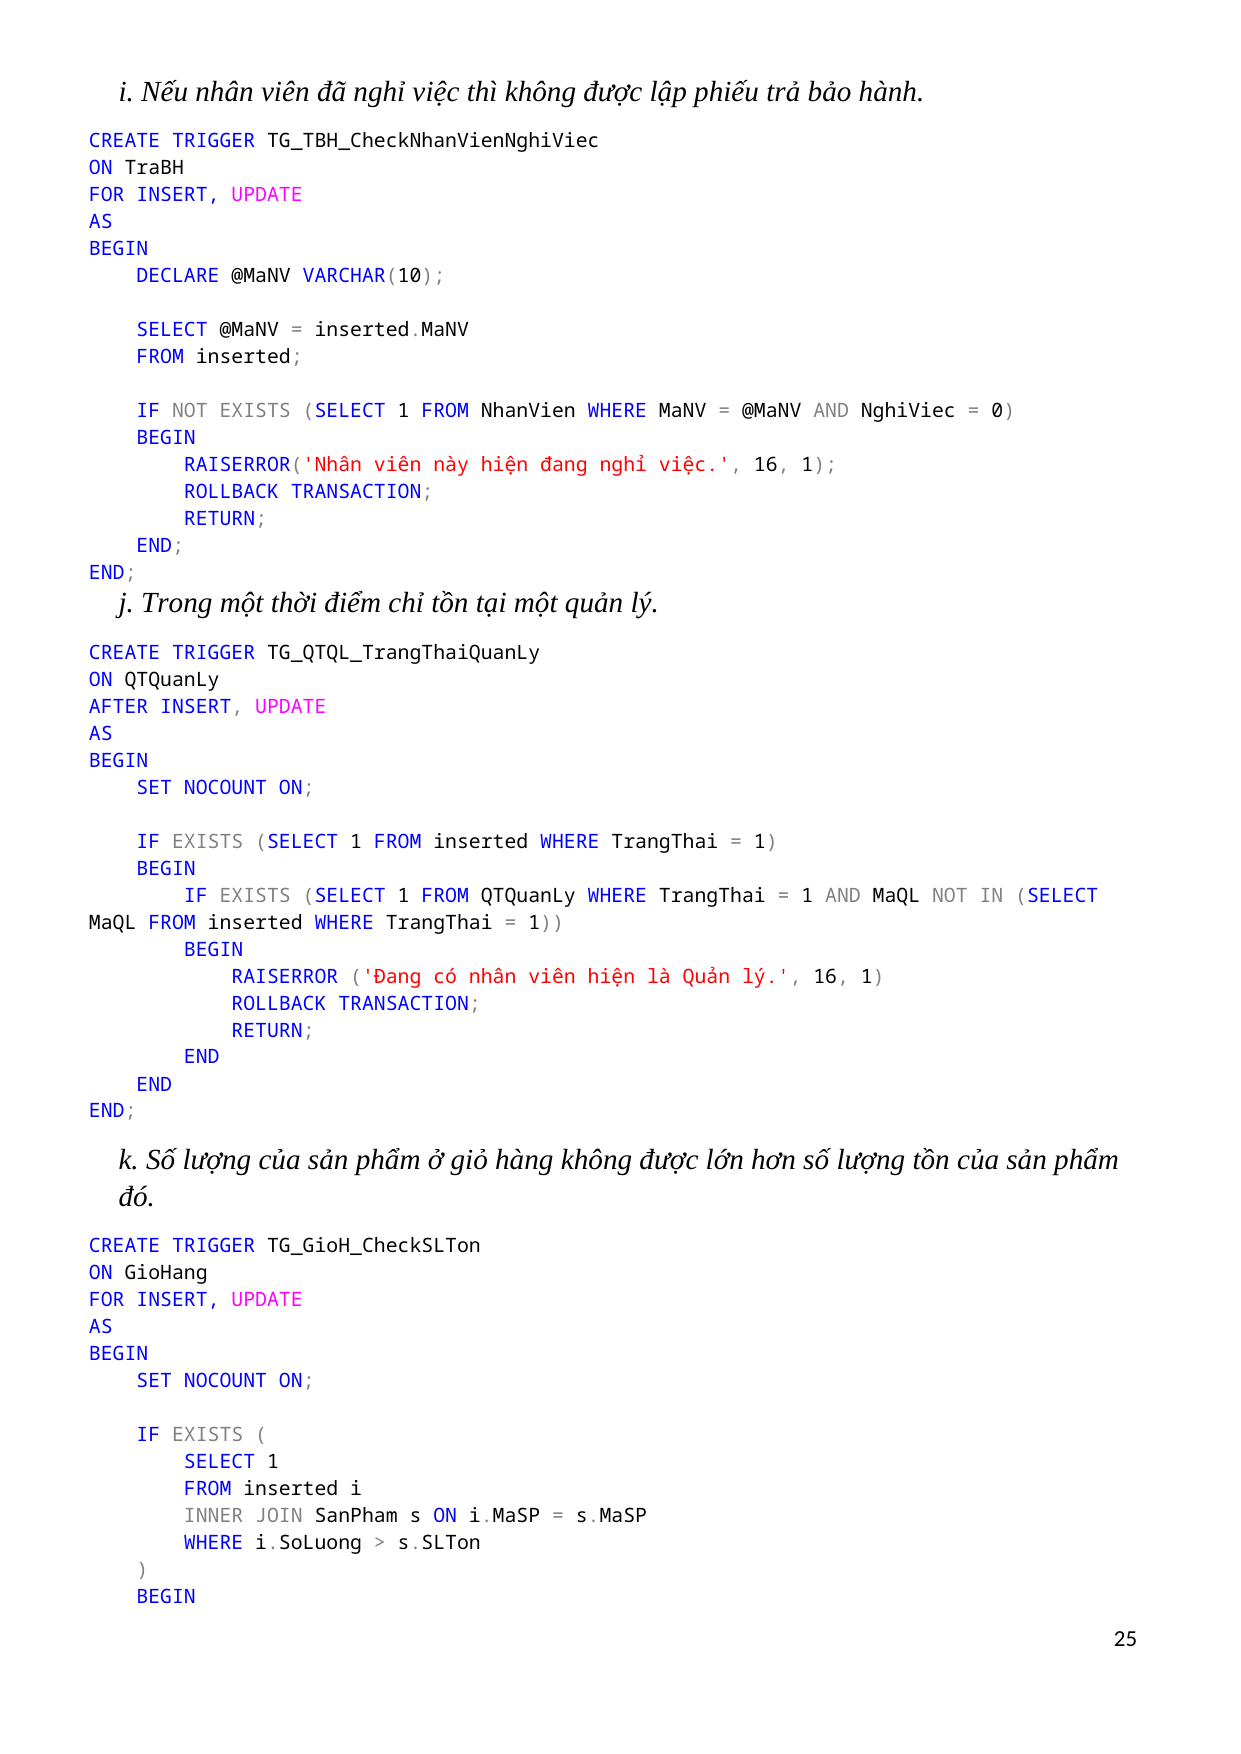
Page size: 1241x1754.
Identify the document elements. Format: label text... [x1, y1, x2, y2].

text SELECT 1 [89, 1447, 1137, 1474]
text FOR INSERT, UPDATE [89, 181, 1137, 208]
text AS [89, 1312, 1137, 1339]
text FOR INSERT, UPDATE [89, 1285, 1137, 1312]
text END; [89, 558, 1137, 585]
text RAISERROR ('Đang có nhân viên hiện là Quản lý.', 16, 1) [89, 962, 1137, 989]
text IF EXISTS ( [89, 1420, 1137, 1447]
text ROLLBACK TRANSACTION; [89, 989, 1137, 1016]
text j. Trong một thời điểm chỉ tồn tại một quản lý. [118, 585, 1137, 619]
text BEGIN [89, 1582, 1137, 1609]
text END [89, 1070, 1137, 1097]
text RAISERROR('Nhân viên này hiện đang nghỉ việc.', 16, 1); [89, 450, 1137, 477]
text ON QTQuanLy [89, 665, 1137, 692]
text SELECT @MaNV = inserted.MaNV [89, 316, 1137, 342]
text RETURN; [89, 1016, 1137, 1043]
text IF EXISTS (SELECT 1 FROM QTQuanLy WHERE TrangThai = 1 AND MaQL NOT IN (SELECT MaQL FROM inserted WHERE TrangThai = 1)) [89, 881, 1137, 935]
text FROM inserted; [89, 342, 1137, 369]
text ON TraBH [89, 154, 1137, 181]
text RETURN; [89, 504, 1137, 531]
text CREATE TRIGGER TG_QTQL_TrangThaiQuanLy [89, 638, 1137, 665]
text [89, 396, 1137, 423]
text IF EXISTS (SELECT 1 FROM inserted WHERE TrangThai = 1) [89, 827, 1137, 854]
text END; [89, 531, 1137, 558]
text BEGIN [89, 1339, 1137, 1366]
text SET NOCOUNT ON; [89, 773, 1137, 800]
text END [89, 1043, 1137, 1070]
text BEGIN [89, 854, 1137, 881]
text BEGIN [89, 234, 1137, 262]
text ON GioHang [89, 1258, 1137, 1285]
text WHERE i.SoLuong > s.SLTon [89, 1528, 1137, 1555]
text DECLARE @MaNV VARCHAR(10); [89, 262, 1137, 288]
text END; [89, 1097, 1137, 1124]
text AS [89, 719, 1137, 746]
text INNER JOIN SanPham s ON i.MaSP = s.MaSP [89, 1501, 1137, 1528]
text BEGIN [89, 423, 1137, 450]
text ) [89, 1555, 1137, 1582]
text ROLLBACK TRANSACTION; [89, 477, 1137, 504]
text i. Nếu nhân viên đã nghỉ việc thì không được lập phiếu trả bảo hành. [118, 74, 1137, 107]
text AS [89, 208, 1137, 234]
text CREATE TRIGGER TG_GioH_CheckSLTon [89, 1231, 1137, 1258]
text BEGIN [89, 746, 1137, 773]
text AFTER INSERT, UPDATE [89, 692, 1137, 719]
text CREATE TRIGGER TG_TBH_CheckNhanVienNghiViec [89, 127, 1137, 154]
text SET NOCOUNT ON; [89, 1366, 1137, 1393]
text FROM inserted i [89, 1474, 1137, 1501]
text BEGIN [89, 935, 1137, 962]
text k. Số lượng của sản phẩm ở giỏ hàng không được lớn hơn số lượng tồn của sản phẩm đó. [118, 1142, 1137, 1212]
